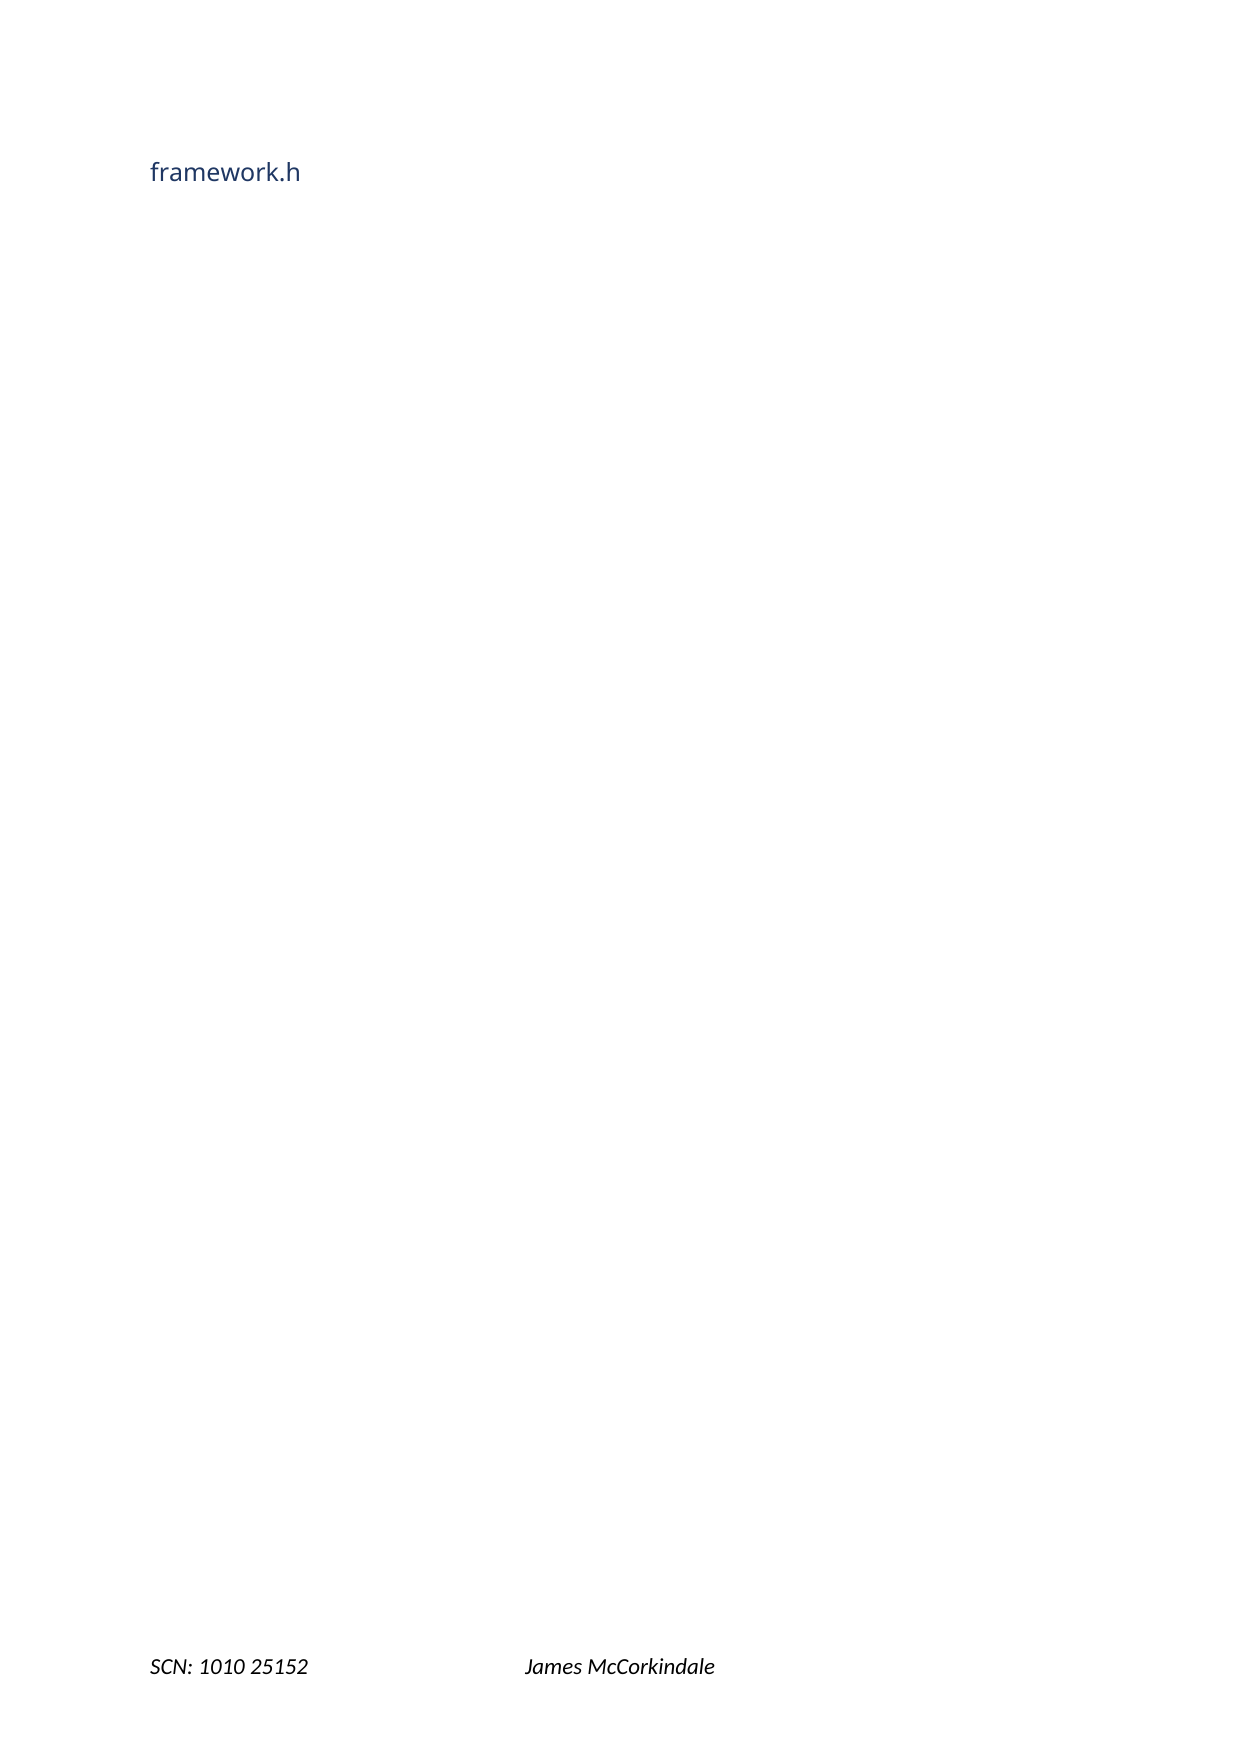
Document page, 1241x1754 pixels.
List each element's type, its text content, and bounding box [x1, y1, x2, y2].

subtitle framework.h [150, 154, 1090, 188]
